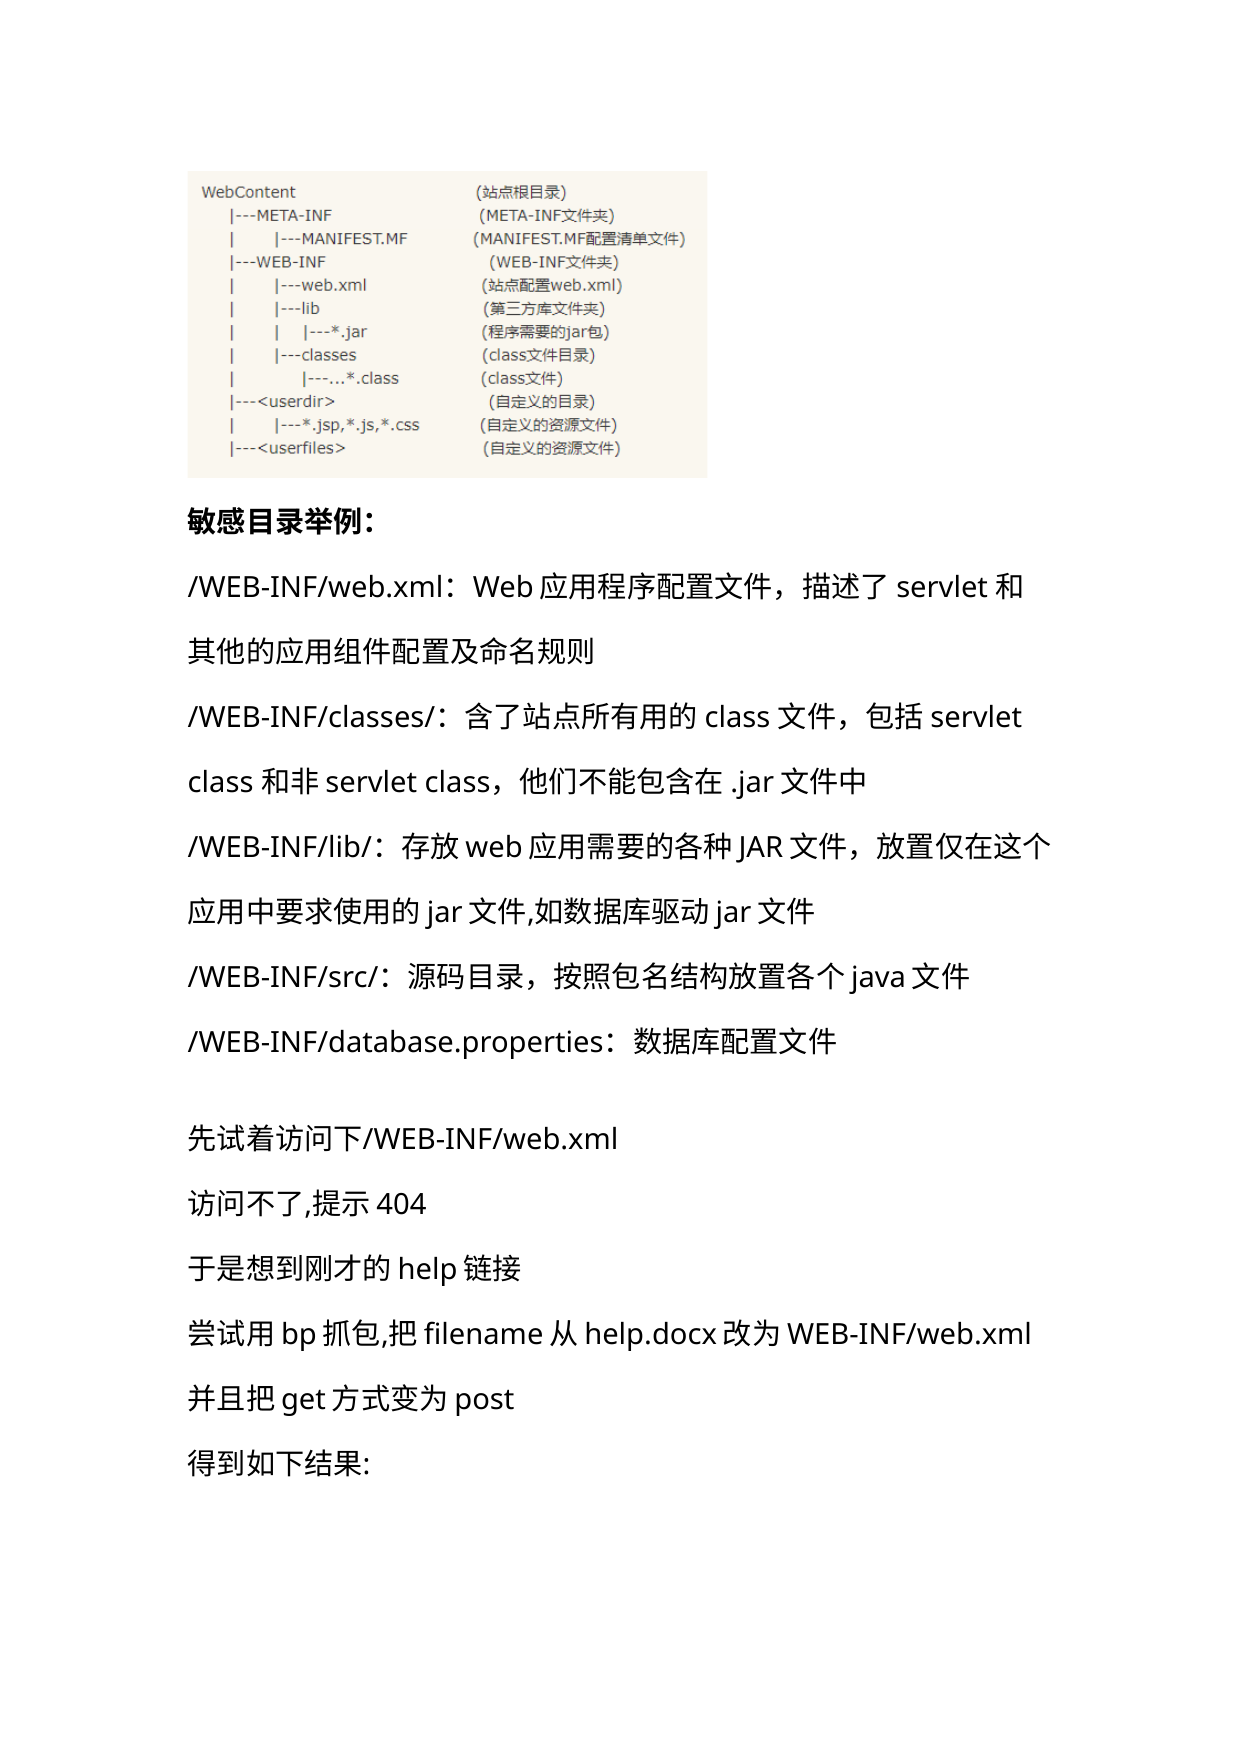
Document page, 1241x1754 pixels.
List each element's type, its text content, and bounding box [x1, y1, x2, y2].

text /WEB-INF/database.properties：数据库配置文件 [187, 1007, 1053, 1072]
text /WEB-INF/src/：源码目录，按照包名结构放置各个java文件 [187, 942, 1053, 1007]
text 于是想到刚才的help链接 [187, 1234, 1053, 1299]
picture [187, 171, 708, 478]
text 并且把get方式变为post [187, 1364, 1053, 1429]
text 访问不了,提示404 [187, 1169, 1053, 1234]
text 尝试用bp抓包,把filename从help.docx改为WEB-INF/web.xml [187, 1299, 1053, 1364]
text 得到如下结果: [187, 1429, 1053, 1494]
text /WEB-INF/web.xml：Web应用程序配置文件，描述了 servlet 和其他的应用组件配置及命名规则 [187, 552, 1053, 682]
text /WEB-INF/lib/：存放web应用需要的各种JAR文件，放置仅在这个应用中要求使用的jar文件,如数据库驱动jar文件 [187, 812, 1053, 942]
text 先试着访问下/WEB-INF/web.xml [187, 1104, 1053, 1169]
text /WEB-INF/classes/：含了站点所有用的 class 文件，包括 servlet class 和非servlet class，他们不能包含在 .jar文件中 [187, 682, 1053, 812]
text 敏感目录举例： [187, 487, 1053, 552]
